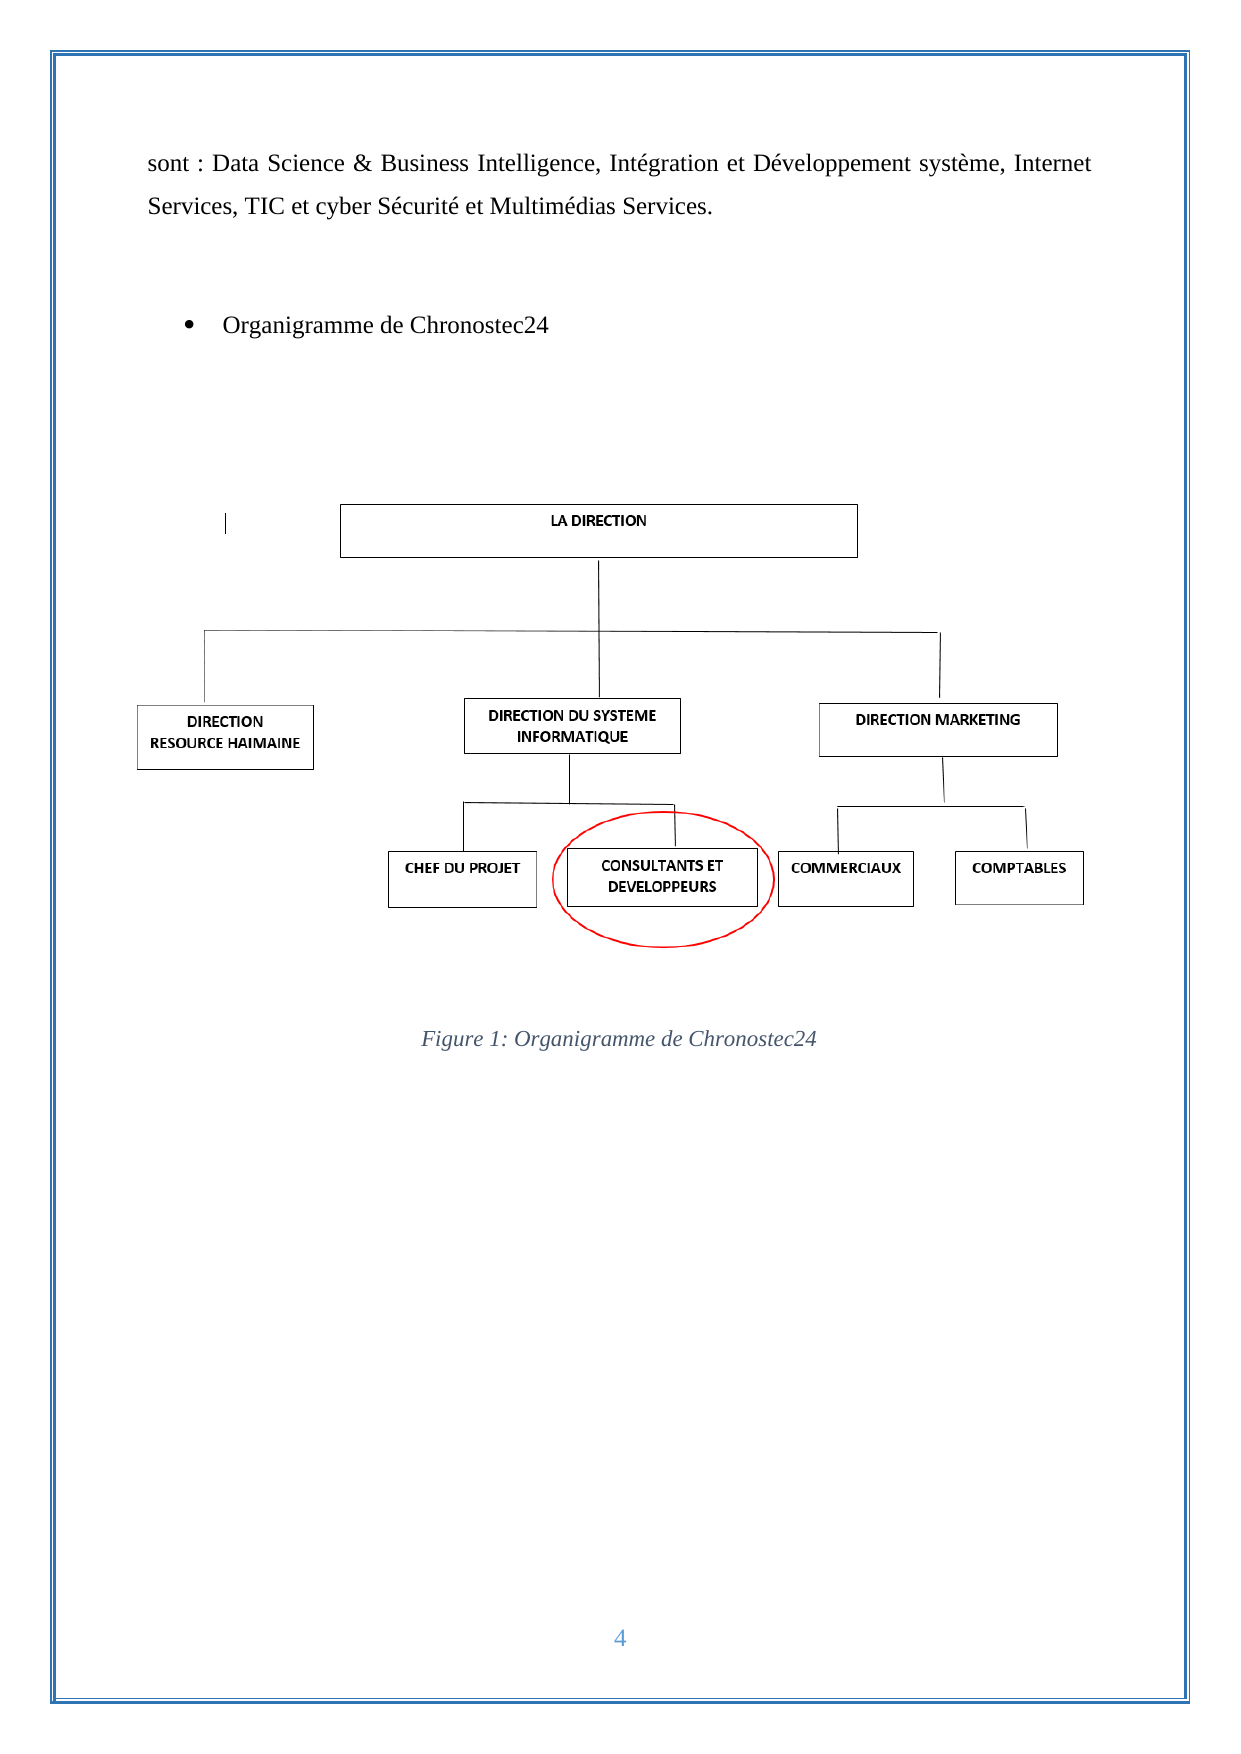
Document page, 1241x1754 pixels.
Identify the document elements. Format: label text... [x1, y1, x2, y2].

text Figure 1: Organigramme de Chronostec24 [147, 1025, 1093, 1052]
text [147, 148, 1093, 219]
picture [121, 440, 1094, 996]
list Organigramme de Chronostec24 [185, 310, 1093, 339]
